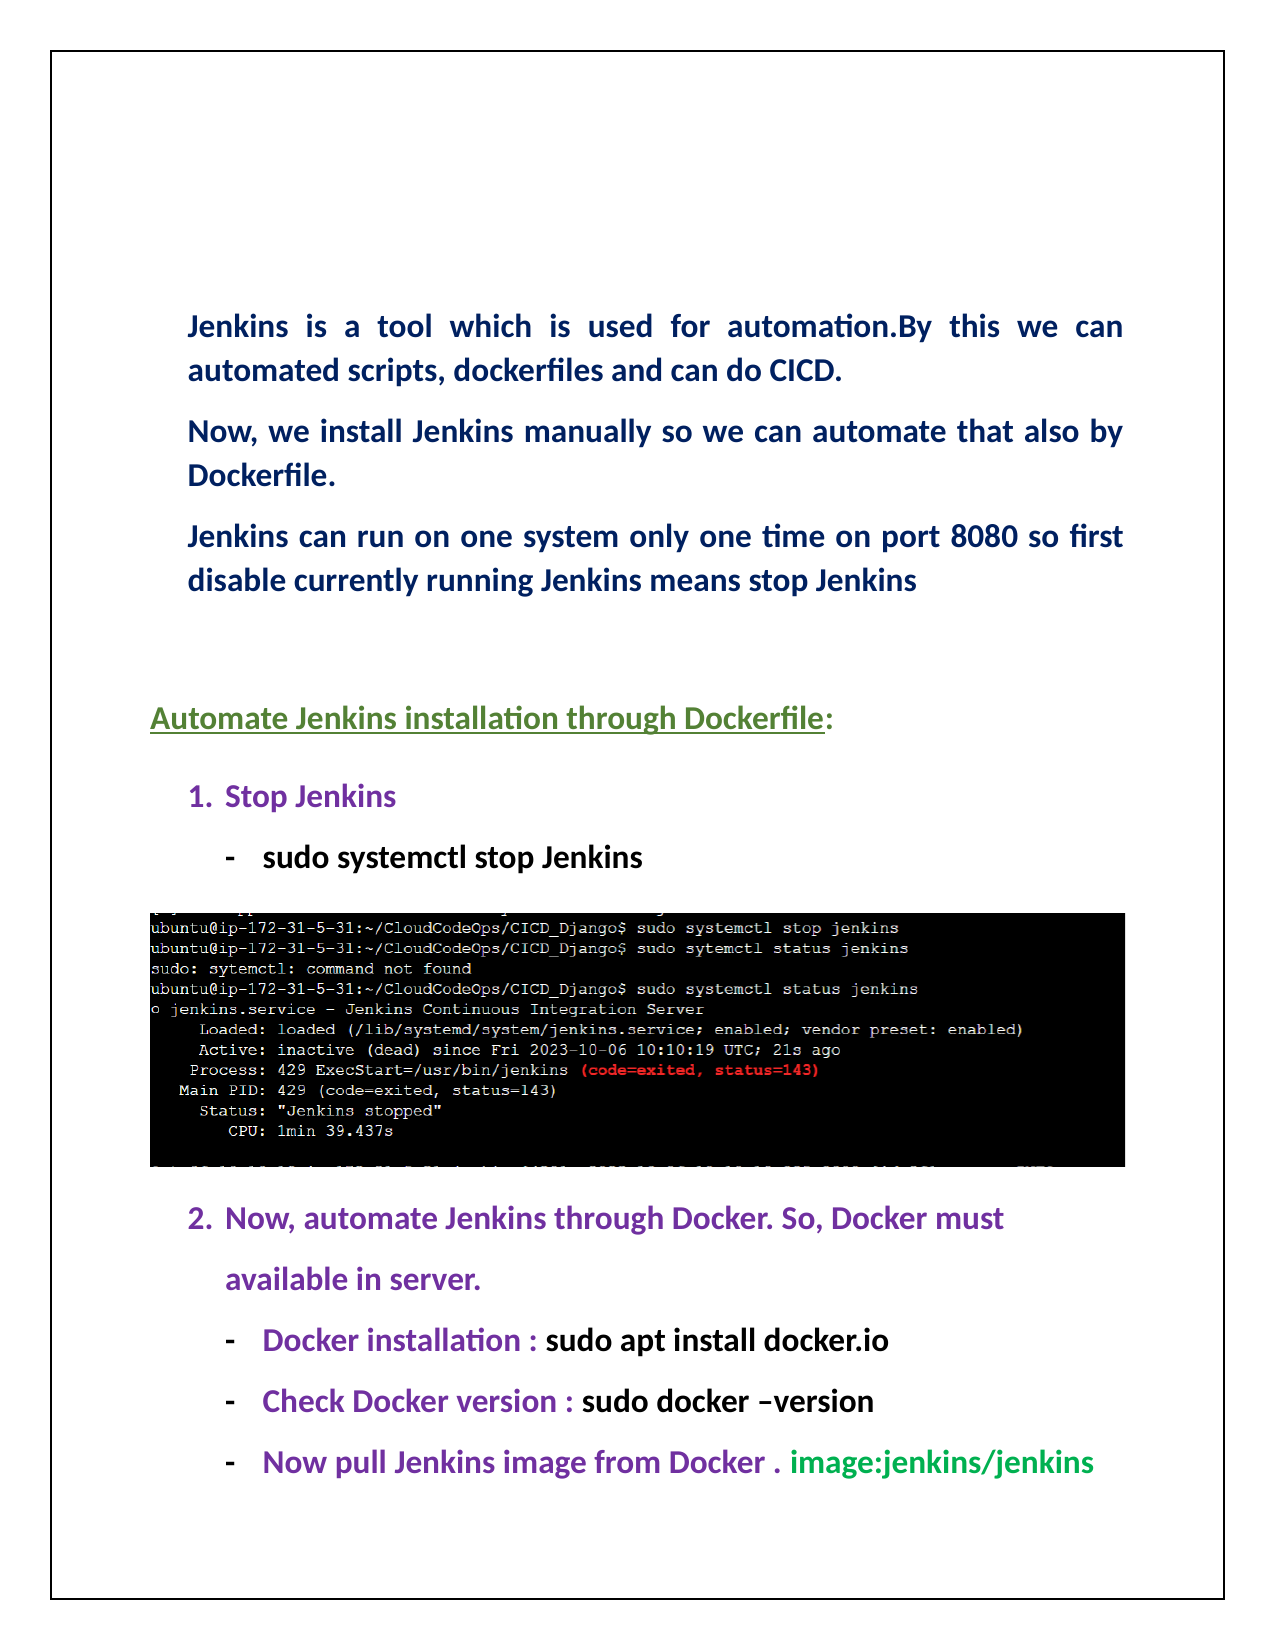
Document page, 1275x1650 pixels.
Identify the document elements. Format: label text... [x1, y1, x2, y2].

list Check Docker version : sudo docker –version [225, 1381, 1125, 1421]
text Jenkins is a tool which is used for automation.By this we can automated scripts, dockerfiles and can do CICD. [187, 305, 1125, 390]
list sudo systemctl stop Jenkins [225, 836, 1125, 876]
text Jenkins can run on one system only one time on port 8080 so first disable currently running Jenkins means stop Jenkins [187, 514, 1125, 599]
picture [150, 913, 1125, 1167]
text Automate Jenkins installation through Dockerfile: [150, 697, 1125, 738]
list Now pull Jenkins image from Docker . image:jenkins/jenkins [225, 1442, 1125, 1482]
list Docker installation : sudo apt install docker.io [225, 1319, 1125, 1360]
text Now, we install Jenkins manually so we can automate that also by Dockerfile. [187, 410, 1125, 495]
list Stop Jenkins [187, 774, 1125, 815]
list Now, automate Jenkins through Docker. So, Docker must available in server. [187, 1197, 1125, 1299]
